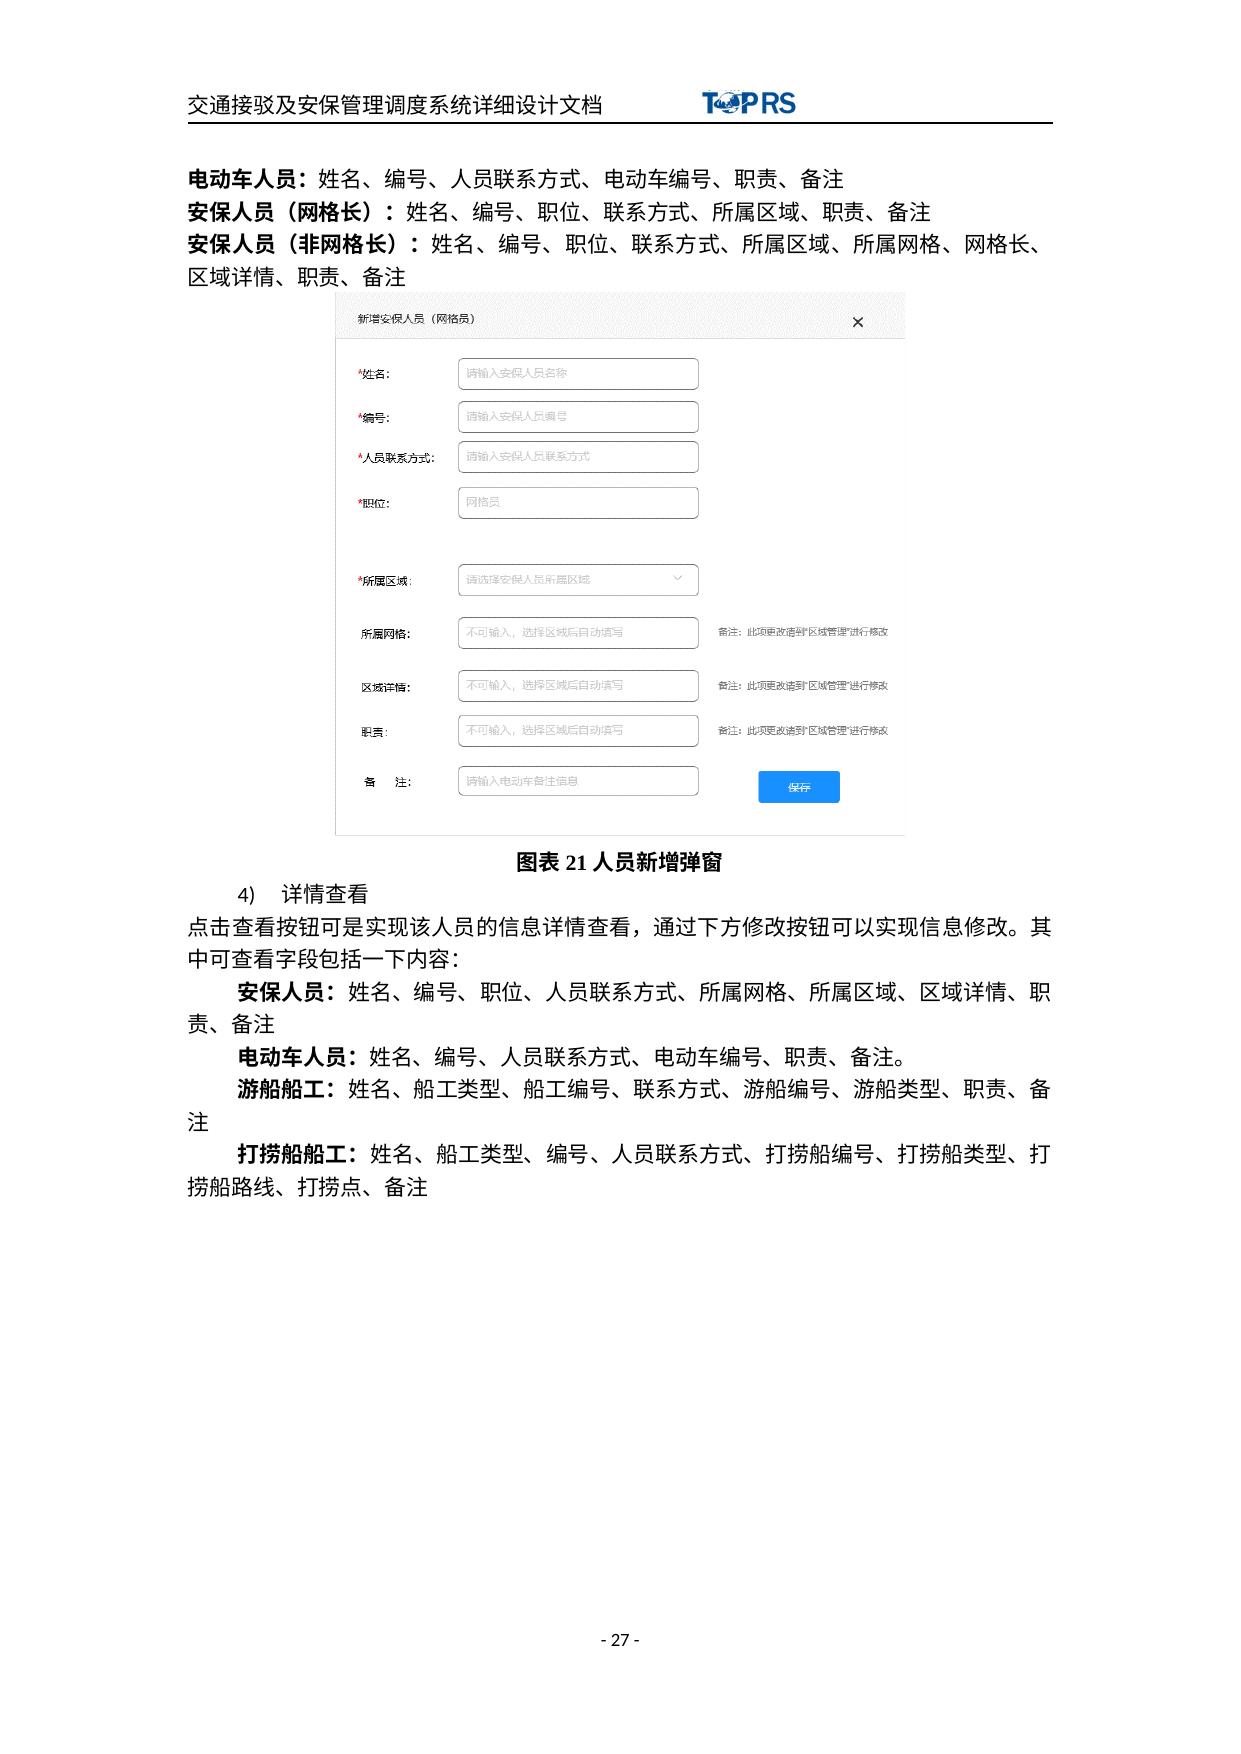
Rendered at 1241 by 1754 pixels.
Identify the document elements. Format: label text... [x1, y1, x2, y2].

text 点击查看按钮可是实现该人员的信息详情查看，通过下方修改按钮可以实现信息修改。其中可查看字段包括一下内容： [187, 909, 1053, 974]
text 安保人员：姓名、编号、职位、人员联系方式、所属网格、所属区域、区域详情、职责、备注 [187, 974, 1053, 1039]
text 打捞船船工：姓名、船工类型、编号、人员联系方式、打捞船编号、打捞船类型、打捞船路线、打捞点、备注 [187, 1137, 1053, 1202]
text 安保人员（非网格长）：姓名、编号、职位、联系方式、所属区域、所属网格、网格长、区域详情、职责、备注 [187, 227, 1053, 292]
picture [701, 90, 796, 114]
text 安保人员（网格长）：姓名、编号、职位、联系方式、所属区域、职责、备注 [187, 194, 1053, 227]
text 电动车人员：姓名、编号、人员联系方式、电动车编号、职责、备注。 [187, 1039, 1053, 1072]
text 电动车人员：姓名、编号、人员联系方式、电动车编号、职责、备注 [187, 162, 1053, 194]
picture [335, 292, 905, 836]
list 详情查看 [237, 877, 1053, 909]
text 游船船工：姓名、船工类型、船工编号、联系方式、游船编号、游船类型、职责、备注 [187, 1072, 1053, 1137]
